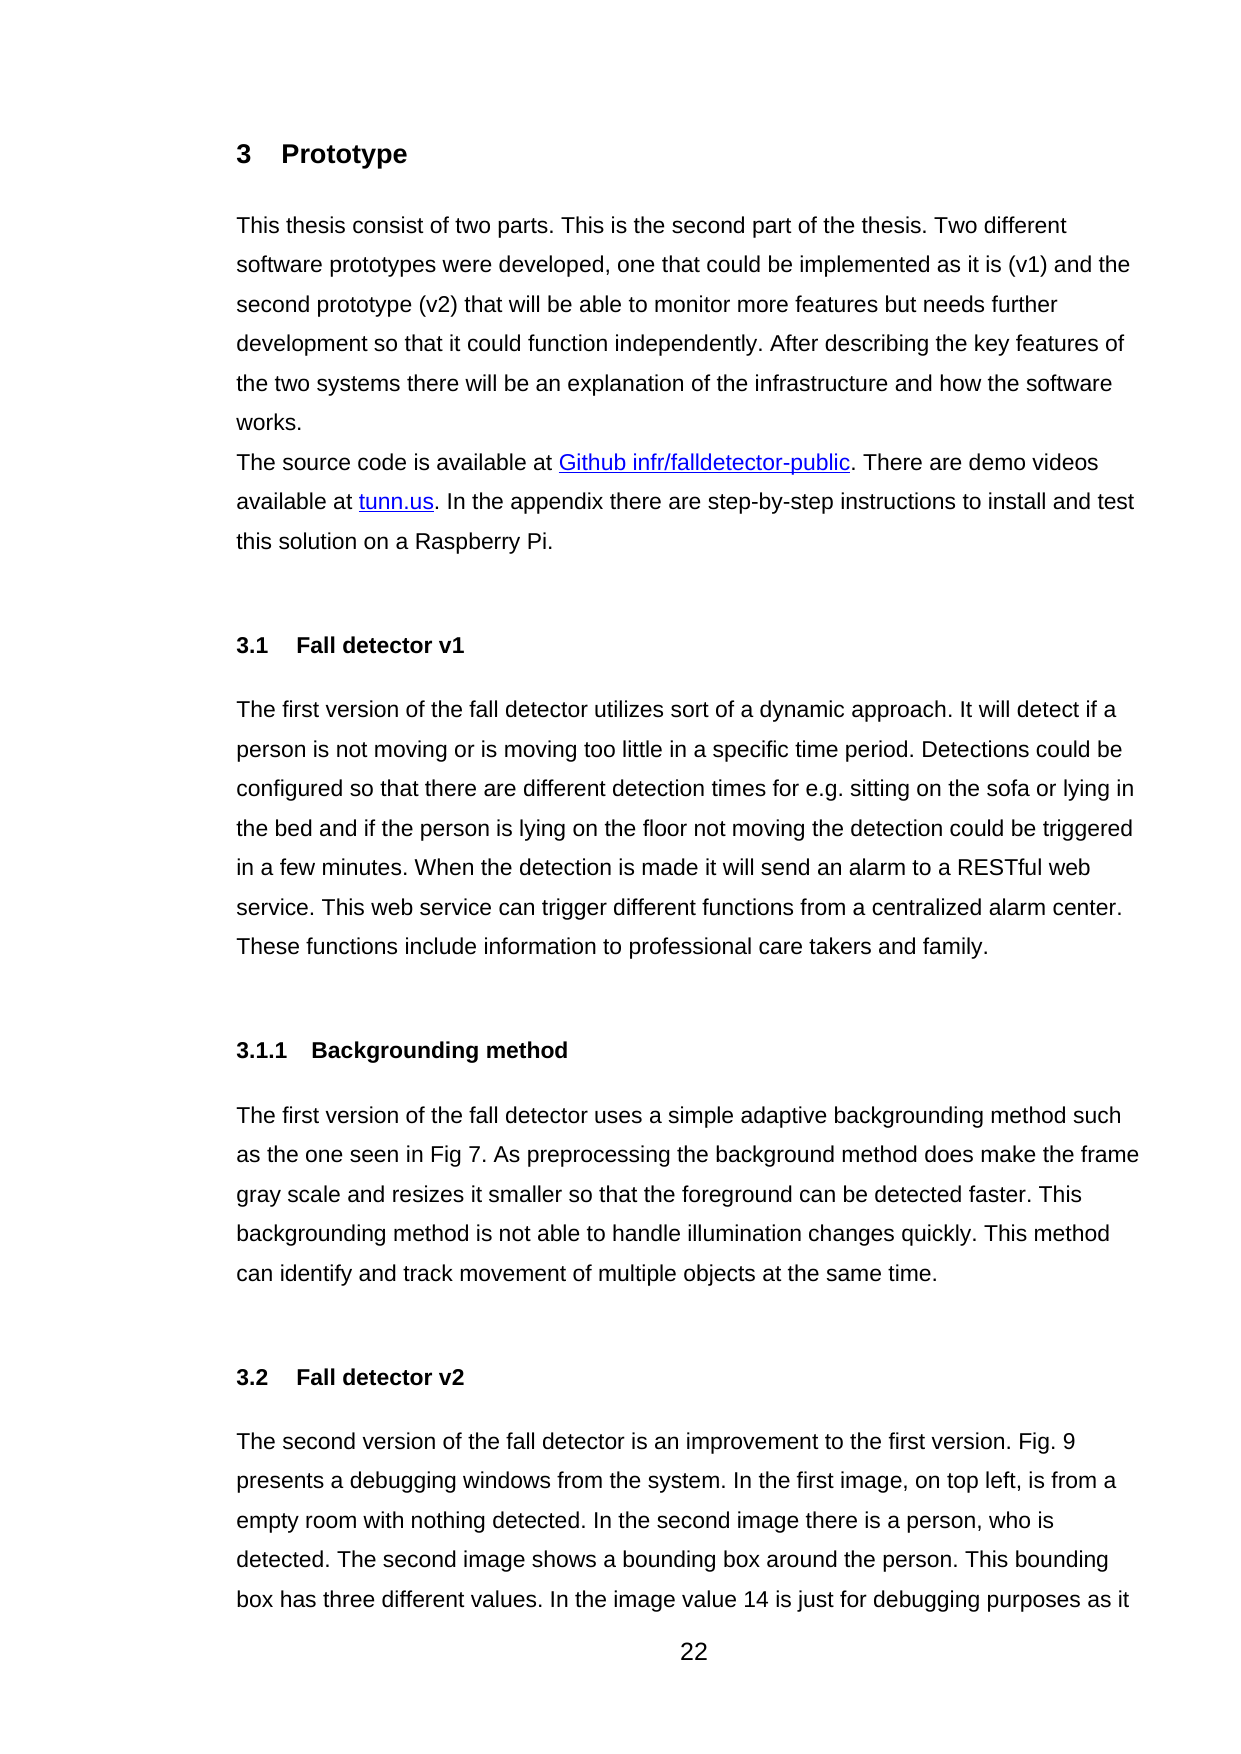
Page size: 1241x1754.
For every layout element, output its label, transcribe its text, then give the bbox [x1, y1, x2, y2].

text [236, 1428, 1152, 1612]
text The first version of the fall detector utilizes sort of a dynamic approach. It will detect if a person is not moving or is moving too little in a specific time period. Detections could be configured so that there are different detection times for e.g. sitting on the sofa or lying in the bed and if the person is lying on the floor not moving the detection could be triggered in a few minutes. When the detection is made it will send an alarm to a RESTful web service. This web service can trigger different functions from a centralized alarm center. These functions include information to professional care takers and family. [236, 696, 1152, 959]
text The source code is available at Github infr/falldetector-public. There are demo videos available at tunn.us. In the appendix there are step-by-step instructions to install and test this solution on a Raspberry Pi. [236, 449, 1152, 554]
subtitle Backgrounding method [236, 1037, 1152, 1063]
text This thesis consist of two parts. This is the second part of the thesis. Two different software prototypes were developed, one that could be implemented as it is (v1) and the second prototype (v2) that will be able to monitor more features but needs further development so that it could function independently. After describing the key features of the two systems there will be an explanation of the infrastructure and how the software works. [236, 212, 1152, 436]
subtitle Prototype [236, 138, 1152, 169]
subtitle Fall detector v1 [236, 632, 1152, 658]
text The first version of the fall detector uses a simple adaptive backgrounding method such as the one seen in Fig 7. As preprocessing the background method does make the frame gray scale and resizes it smaller so that the foreground can be detected faster. This backgrounding method is not able to handle illumination changes quickly. This method can identify and track movement of multiple objects at the same time. [236, 1102, 1152, 1286]
subtitle Fall detector v2 [236, 1363, 1152, 1390]
